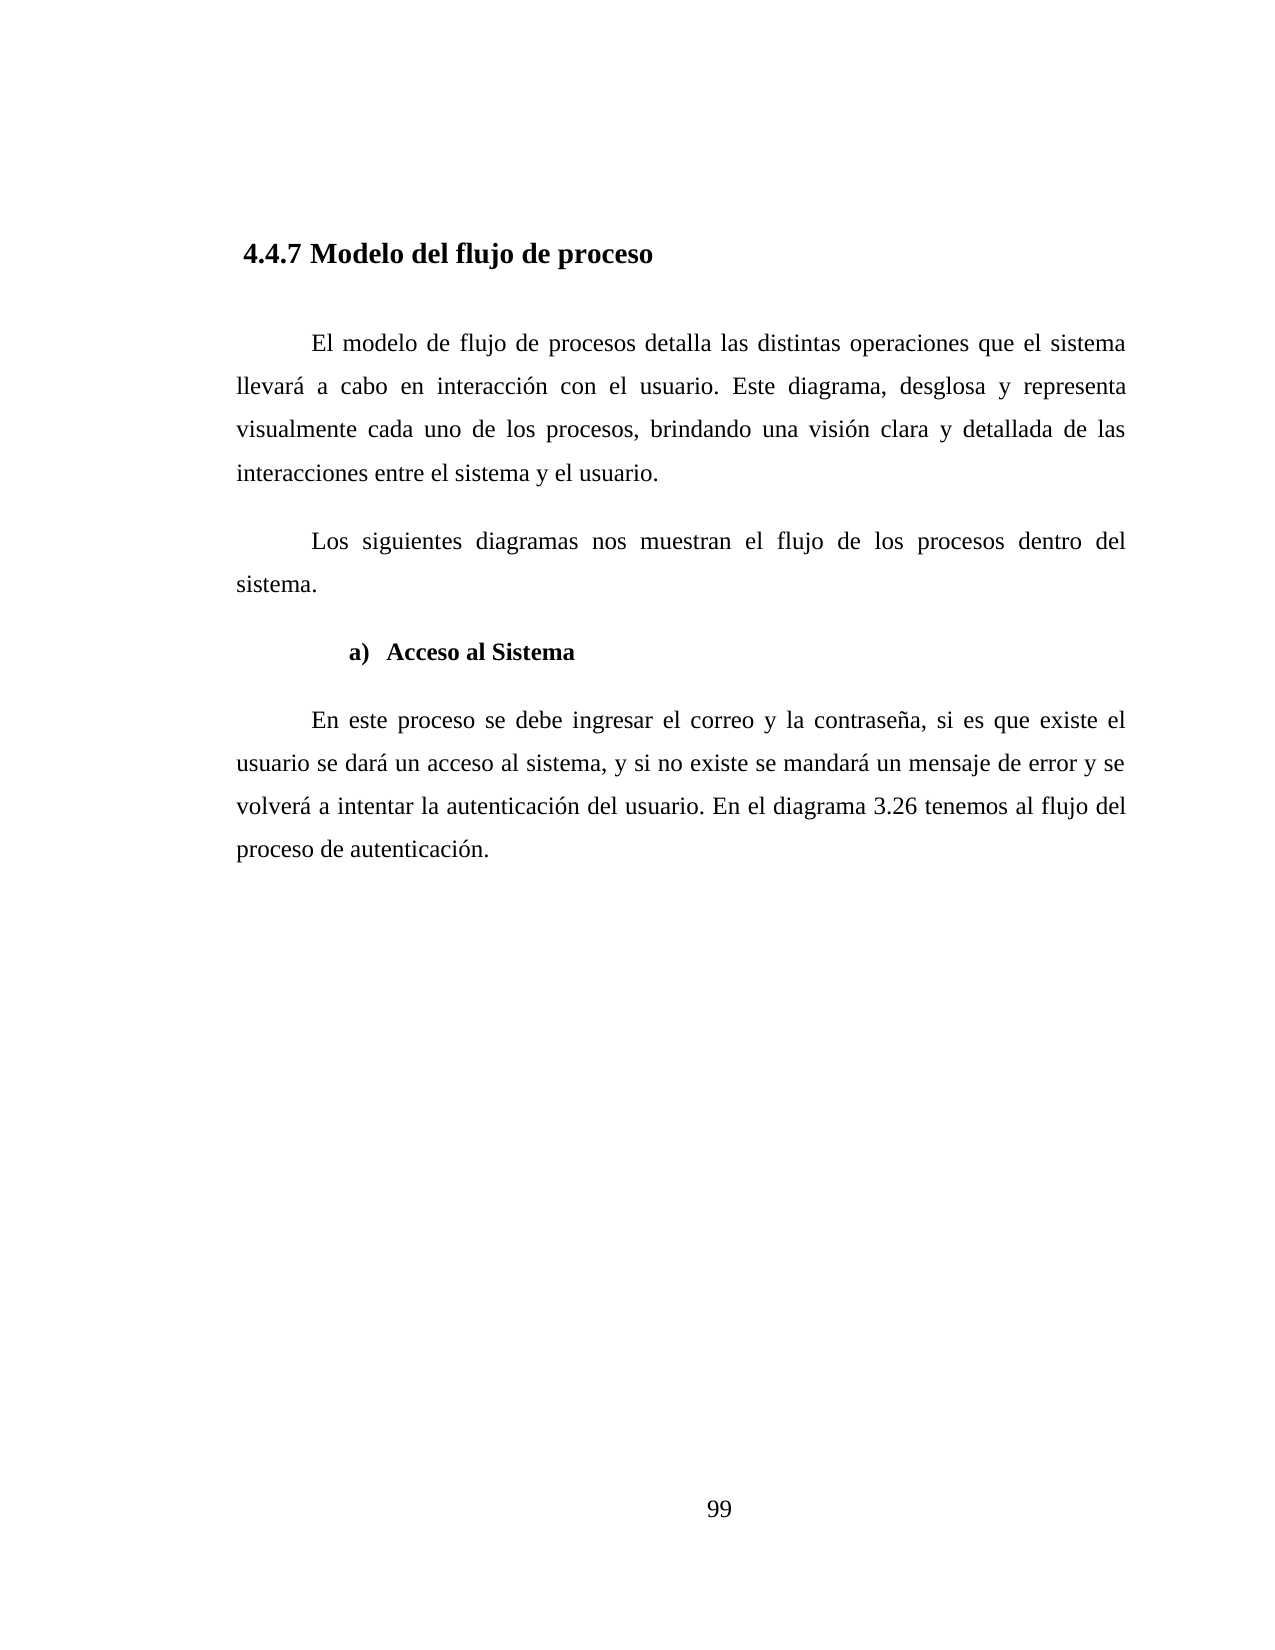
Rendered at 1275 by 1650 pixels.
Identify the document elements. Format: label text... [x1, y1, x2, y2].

subtitle Modelo del flujo de proceso [243, 236, 1127, 270]
text Los siguientes diagramas nos muestran el flujo de los procesos dentro del sistema. [236, 526, 1127, 598]
text En este proceso se debe ingresar el correo y la contraseña, si es que existe el usuario se dará un acceso al sistema, y si no existe se mandará un mensaje de error y se volverá a intentar la autenticación del usuario. En el diagrama 3.26 tenemos al flujo del proceso de autenticación. [236, 705, 1127, 863]
list Acceso al Sistema [349, 637, 1127, 666]
text El modelo de flujo de procesos detalla las distintas operaciones que el sistema llevará a cabo en interacción con el usuario. Este diagrama, desglosa y representa visualmente cada uno de los procesos, brindando una visión clara y detallada de las interacciones entre el sistema y el usuario. [236, 328, 1127, 486]
